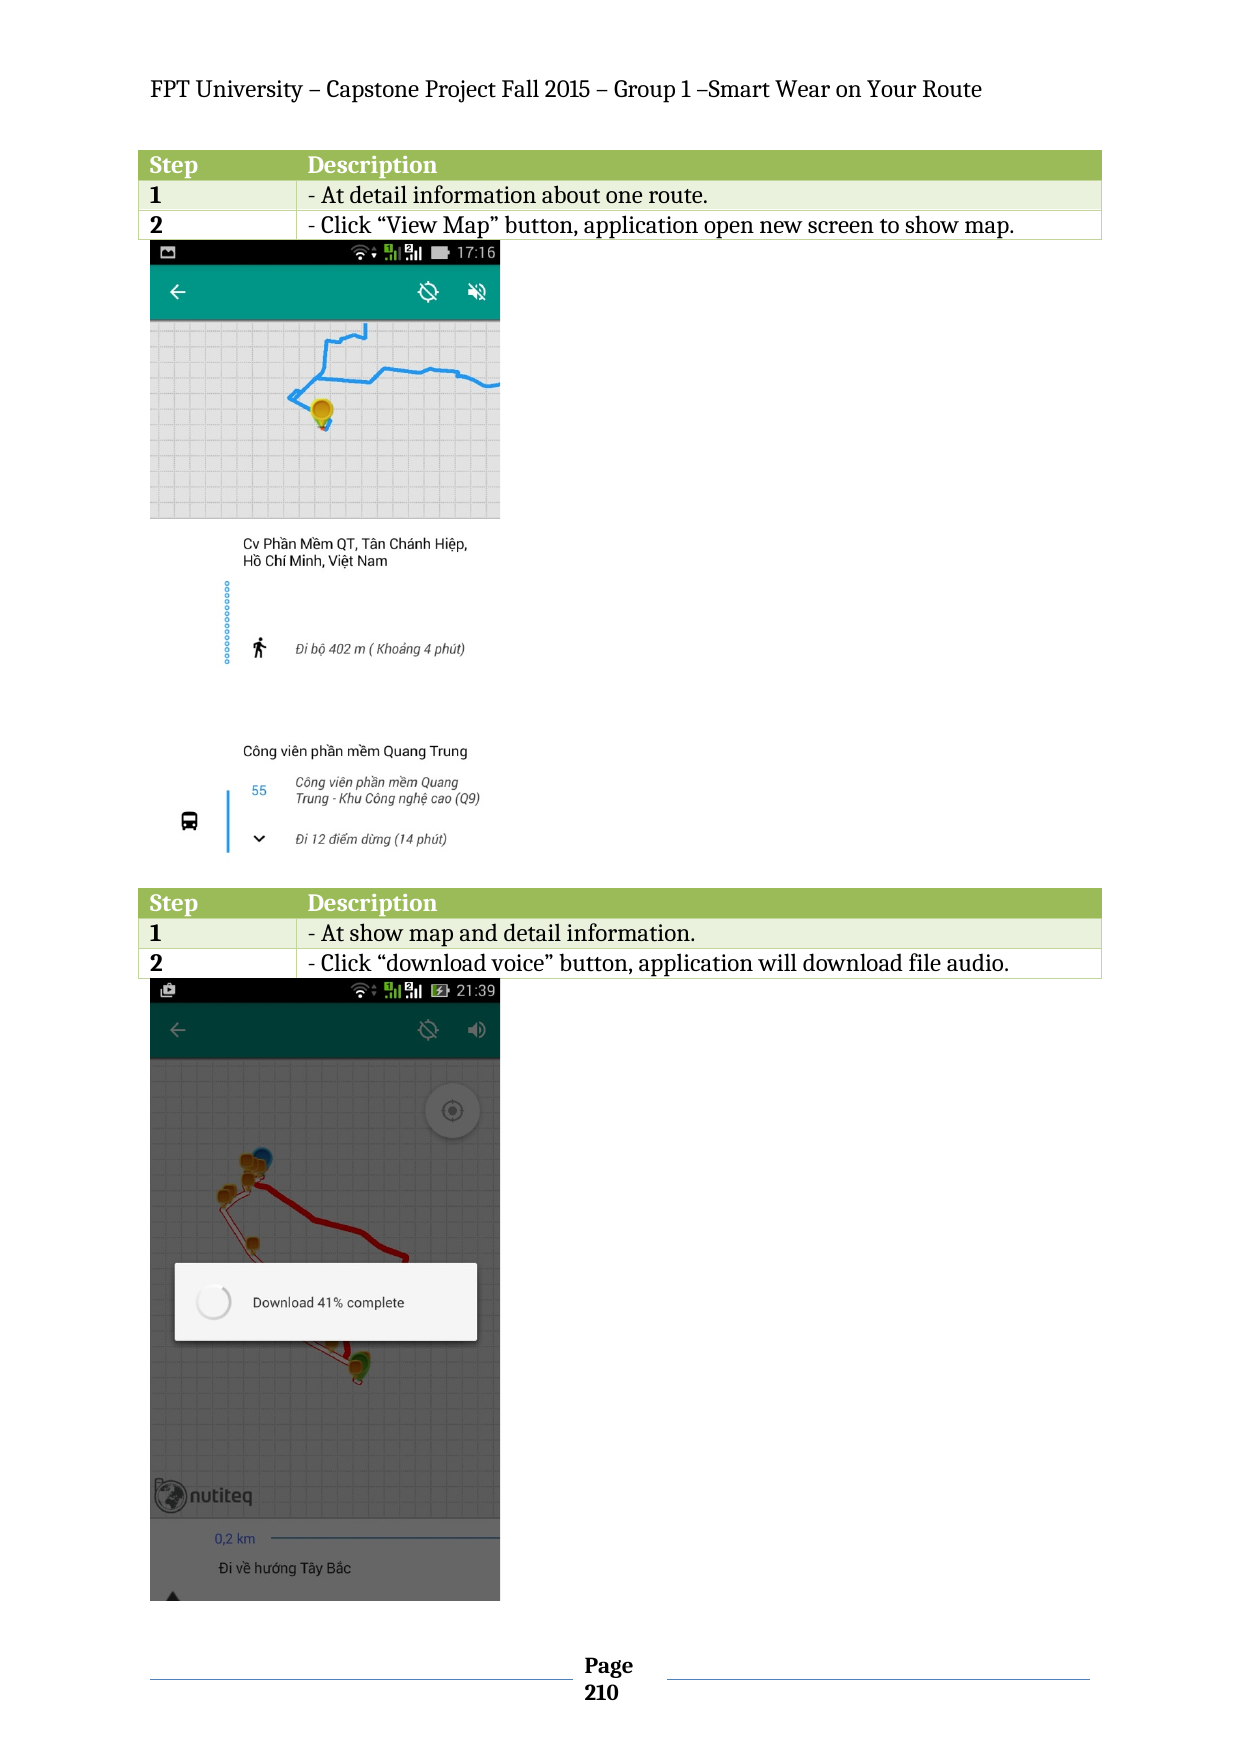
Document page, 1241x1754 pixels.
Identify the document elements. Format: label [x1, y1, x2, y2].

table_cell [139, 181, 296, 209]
picture [150, 978, 501, 1601]
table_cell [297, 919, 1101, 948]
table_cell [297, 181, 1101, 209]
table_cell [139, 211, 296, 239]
picture [150, 240, 501, 863]
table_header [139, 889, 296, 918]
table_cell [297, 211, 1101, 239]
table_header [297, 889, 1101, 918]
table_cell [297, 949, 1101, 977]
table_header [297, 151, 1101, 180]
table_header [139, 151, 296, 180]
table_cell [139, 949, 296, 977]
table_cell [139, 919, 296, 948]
